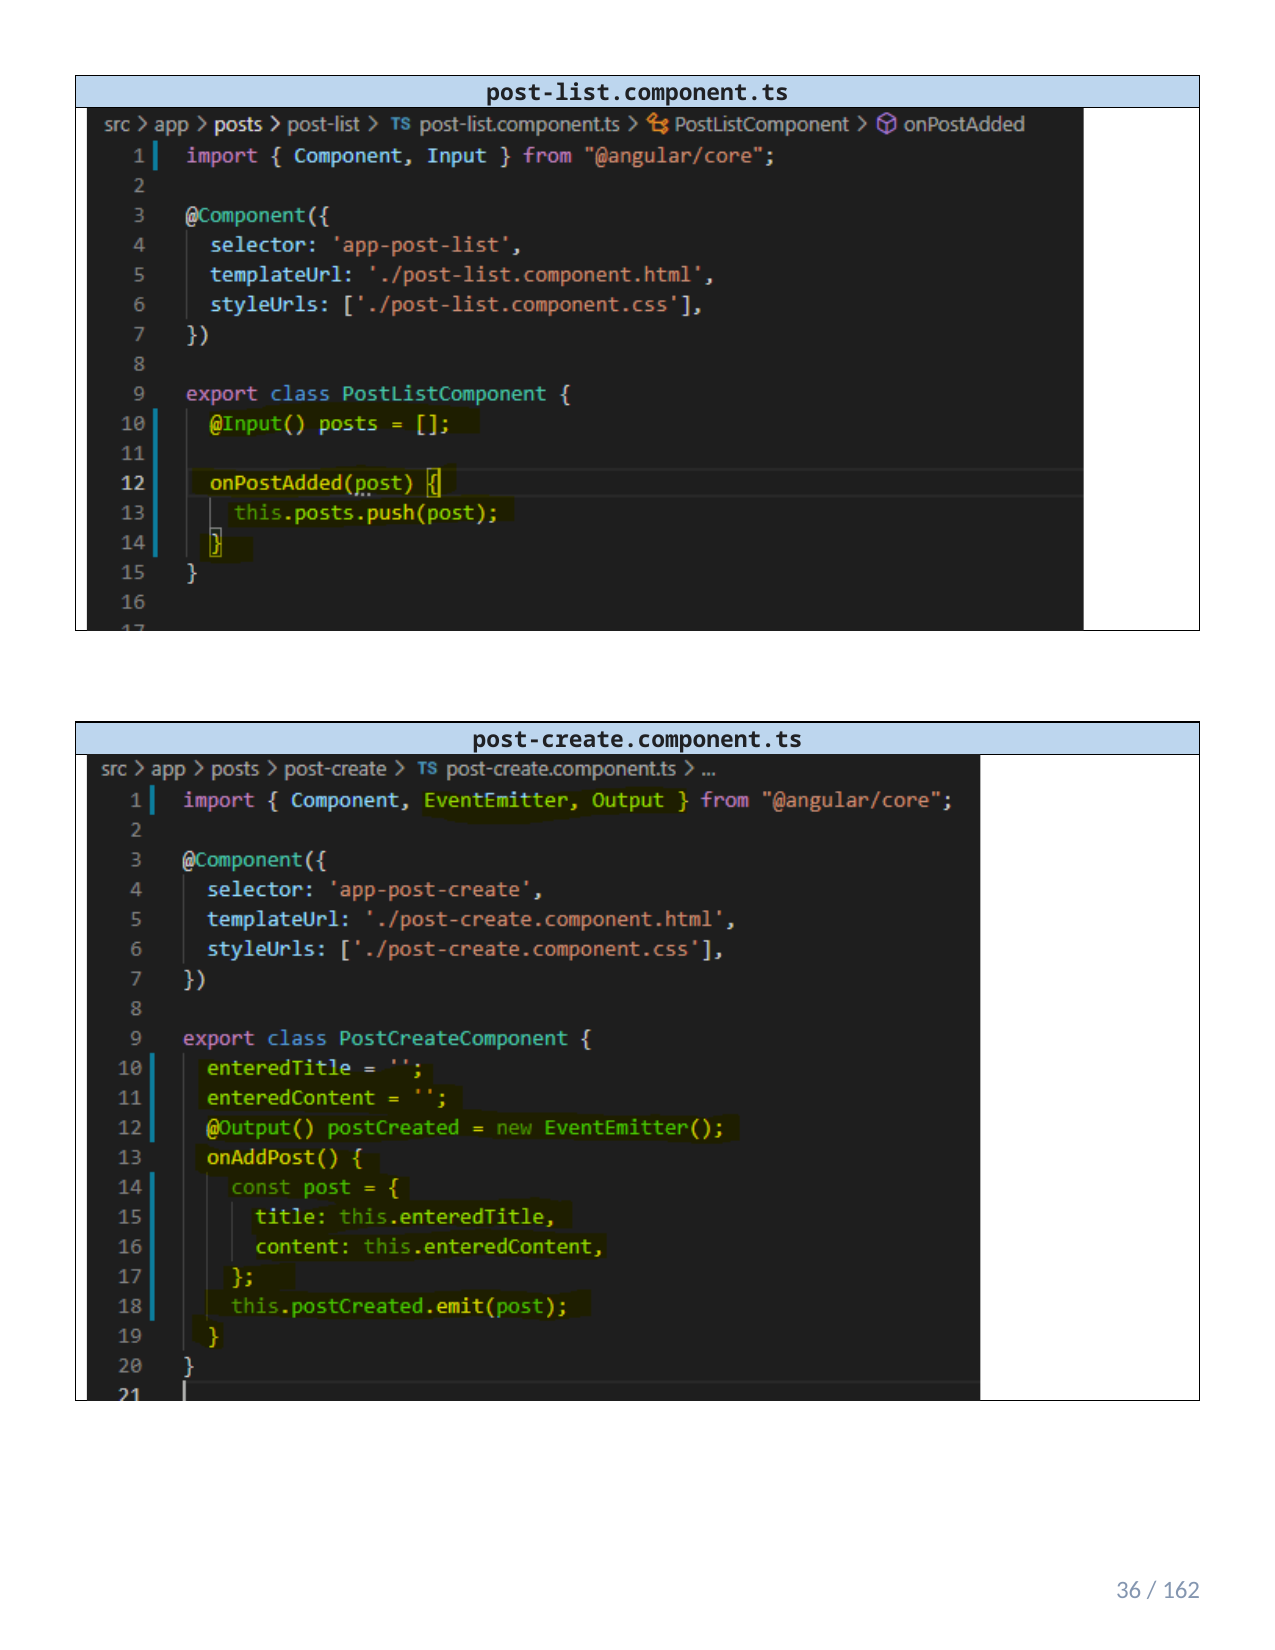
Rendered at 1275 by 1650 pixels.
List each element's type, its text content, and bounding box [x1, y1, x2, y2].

table_cell [76, 108, 86, 630]
table_cell [76, 755, 86, 1400]
table_header post-create.component.ts [76, 723, 1199, 754]
table_cell [981, 755, 1199, 1400]
picture [86, 754, 981, 1401]
picture [86, 108, 1084, 631]
table_header post-list.component.ts [76, 76, 1199, 107]
table_cell [1084, 108, 1199, 630]
